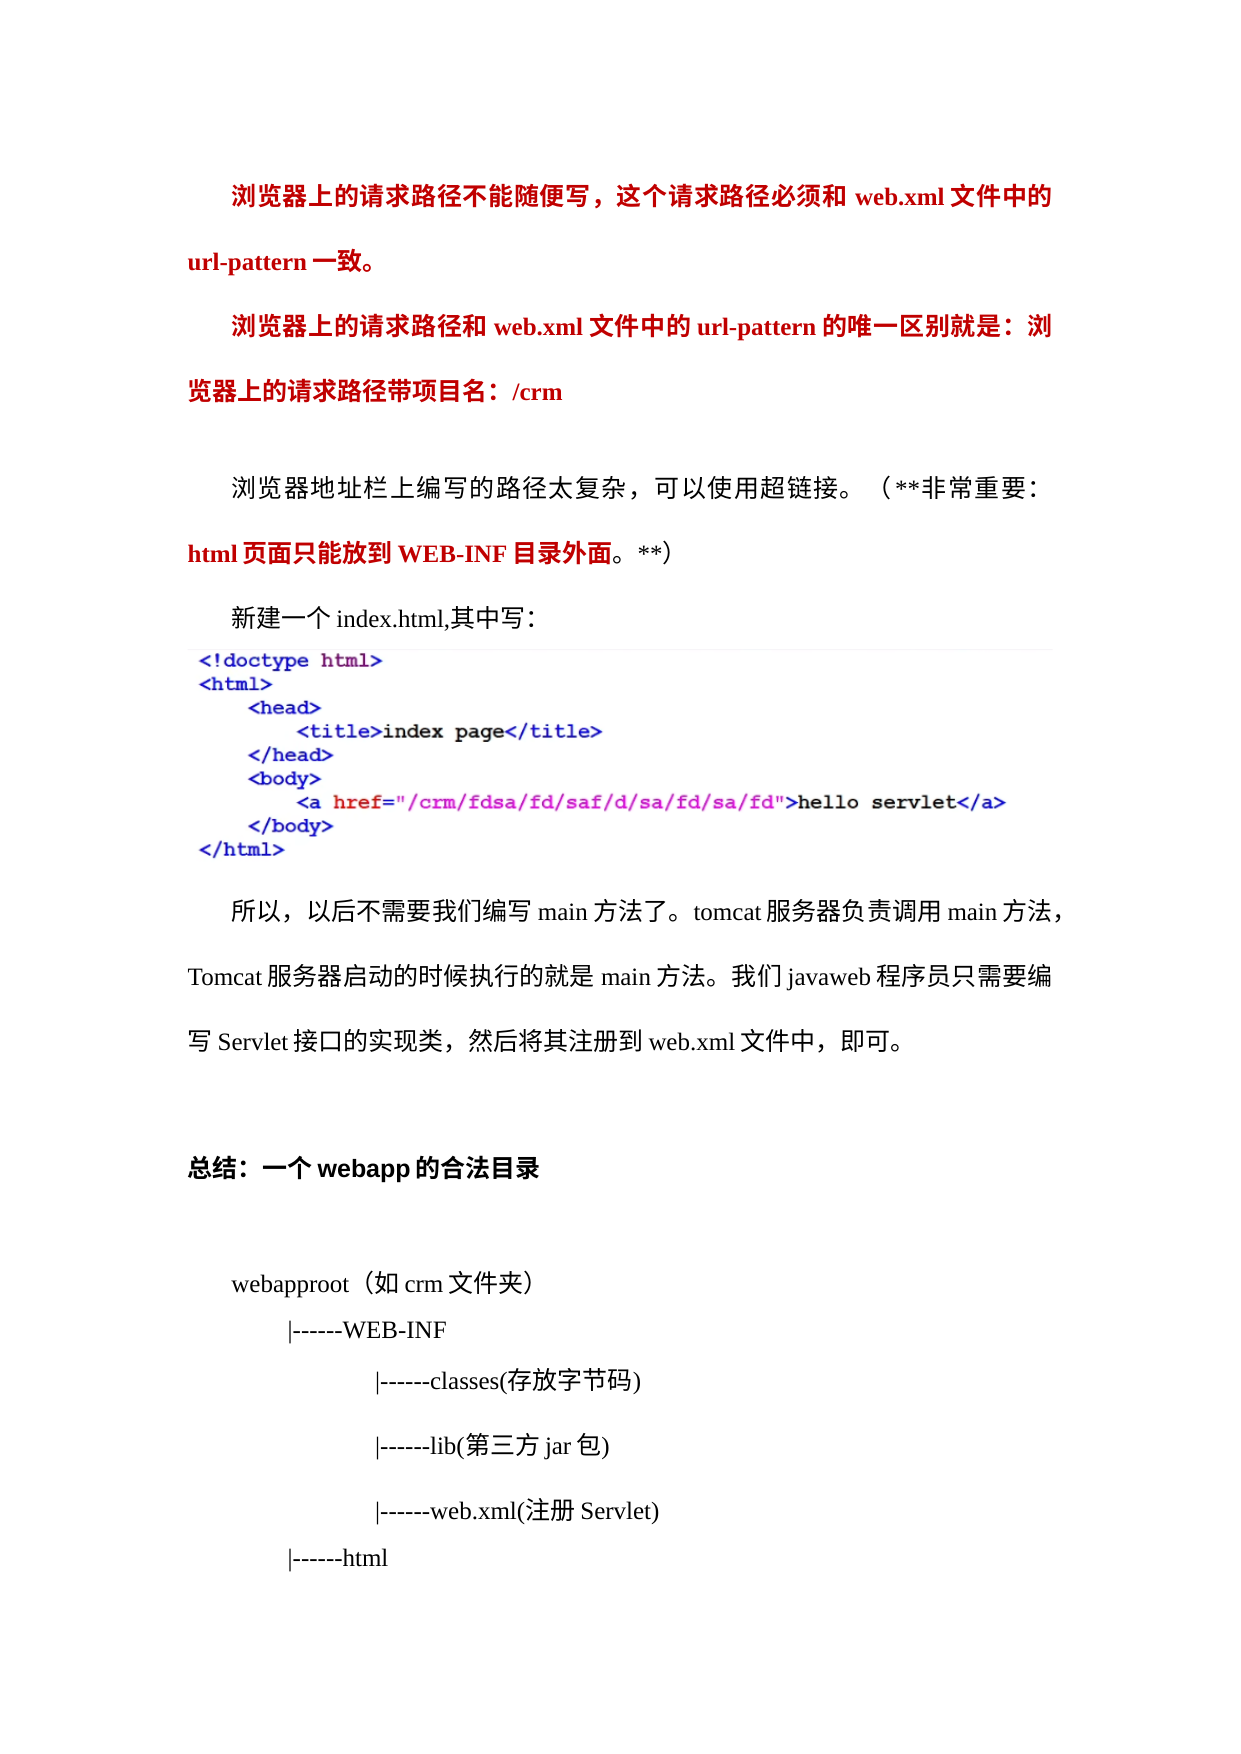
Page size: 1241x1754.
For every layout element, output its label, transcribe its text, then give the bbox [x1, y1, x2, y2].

text |------web.xml(注册Servlet) [187, 1476, 1053, 1541]
text 浏览器地址栏上编写的路径太复杂，可以使用超链接。（**非常重要：html页面只能放到WEB-INF目录外面。**） [187, 454, 1053, 584]
text webapproot（如crm文件夹） [187, 1249, 1053, 1314]
text 浏览器上的请求路径不能随便写，这个请求路径必须和web.xml文件中的url-pattern一致。 [187, 162, 1053, 292]
text 新建一个index.html,其中写： [187, 584, 1053, 649]
subtitle 总结：一个webapp的合法目录 [187, 1134, 1053, 1199]
text |------classes(存放字节码) [187, 1346, 1053, 1411]
text |------lib(第三方jar包) [187, 1411, 1053, 1476]
text 浏览器上的请求路径和web.xml文件中的url-pattern的唯一区别就是：浏览器上的请求路径带项目名：/crm [187, 292, 1053, 422]
picture [187, 649, 1053, 875]
text 所以，以后不需要我们编写main方法了。tomcat服务器负责调用main方法，Tomcat服务器启动的时候执行的就是main方法。我们javaweb程序员只需要编写Servlet接口的实现类，然后将其注册到web.xml文件中，即可。 [187, 877, 1053, 1072]
text |------html [187, 1541, 1053, 1574]
text |------WEB-INF [187, 1314, 1053, 1346]
